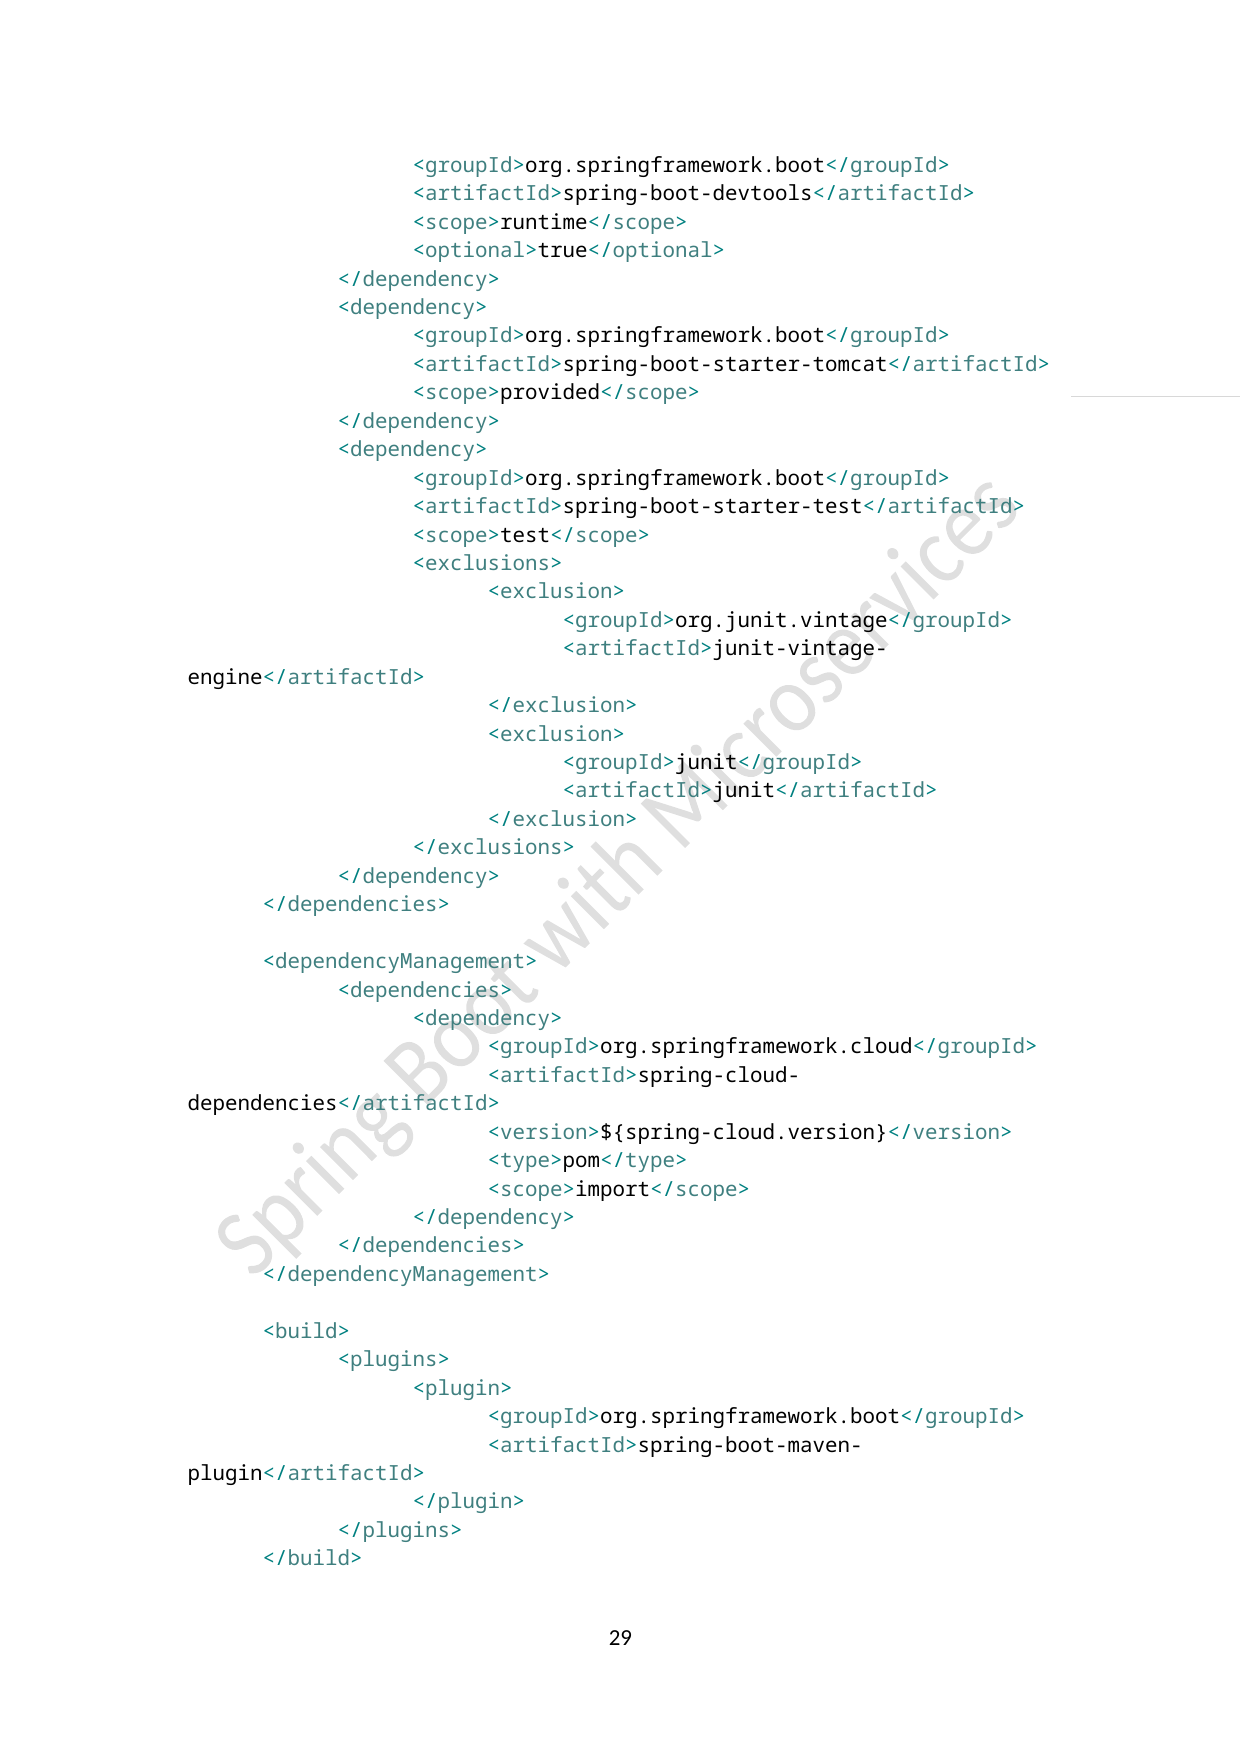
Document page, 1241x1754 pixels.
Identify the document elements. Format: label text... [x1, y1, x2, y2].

text </build> [187, 1543, 1053, 1572]
text </dependencies> [187, 1231, 1053, 1259]
text <dependency> [187, 292, 1053, 321]
text <scope>import</scope> [187, 1174, 1053, 1202]
text <scope>runtime</scope> [187, 207, 1053, 235]
text </plugin> [187, 1487, 1053, 1515]
text </exclusion> [187, 690, 1053, 719]
text <groupId>org.springframework.boot</groupId> [187, 463, 1053, 491]
text <scope>provided</scope> [187, 377, 1053, 406]
text <exclusion> [187, 577, 1053, 605]
text <optional>true</optional> [187, 235, 1053, 264]
text </exclusions> [187, 832, 1053, 861]
text <exclusion> [187, 719, 1053, 747]
text </plugins> [187, 1515, 1053, 1543]
text <artifactId>spring-boot-maven-plugin</artifactId> [187, 1430, 1053, 1487]
text <type>pom</type> [187, 1145, 1053, 1174]
text </dependency> [187, 264, 1053, 292]
text <dependency> [187, 434, 1053, 463]
text <groupId>org.springframework.boot</groupId> [187, 321, 1053, 349]
text <plugin> [187, 1373, 1053, 1401]
text </dependencyManagement> [187, 1259, 1053, 1287]
text </dependency> [187, 406, 1053, 434]
text <groupId>junit</groupId> [187, 747, 1053, 776]
text <dependencies> [187, 975, 1053, 1003]
text <groupId>org.junit.vintage</groupId> [187, 605, 1053, 633]
text <dependency> [187, 1003, 1053, 1032]
text </dependencies> [187, 889, 1053, 918]
text <dependencyManagement> [187, 946, 1053, 975]
text </dependency> [187, 861, 1053, 889]
text <groupId>org.springframework.boot</groupId> [187, 150, 1053, 178]
text </dependency> [187, 1202, 1053, 1231]
text <groupId>org.springframework.boot</groupId> [187, 1401, 1053, 1430]
text <artifactId>junit</artifactId> [187, 776, 1053, 804]
text <artifactId>spring-cloud-dependencies</artifactId> [187, 1060, 1053, 1117]
text <groupId>org.springframework.cloud</groupId> [187, 1032, 1053, 1060]
text <artifactId>spring-boot-starter-tomcat</artifactId> [187, 349, 1053, 377]
text <artifactId>spring-boot-starter-test</artifactId> [187, 491, 1053, 520]
text <plugins> [187, 1344, 1053, 1373]
text <scope>test</scope> [187, 520, 1053, 548]
text <version>${spring-cloud.version}</version> [187, 1117, 1053, 1145]
text <exclusions> [187, 548, 1053, 577]
text <artifactId>junit-vintage-engine</artifactId> [187, 633, 1053, 690]
text </exclusion> [187, 804, 1053, 832]
text <build> [187, 1316, 1053, 1344]
text <artifactId>spring-boot-devtools</artifactId> [187, 178, 1053, 207]
